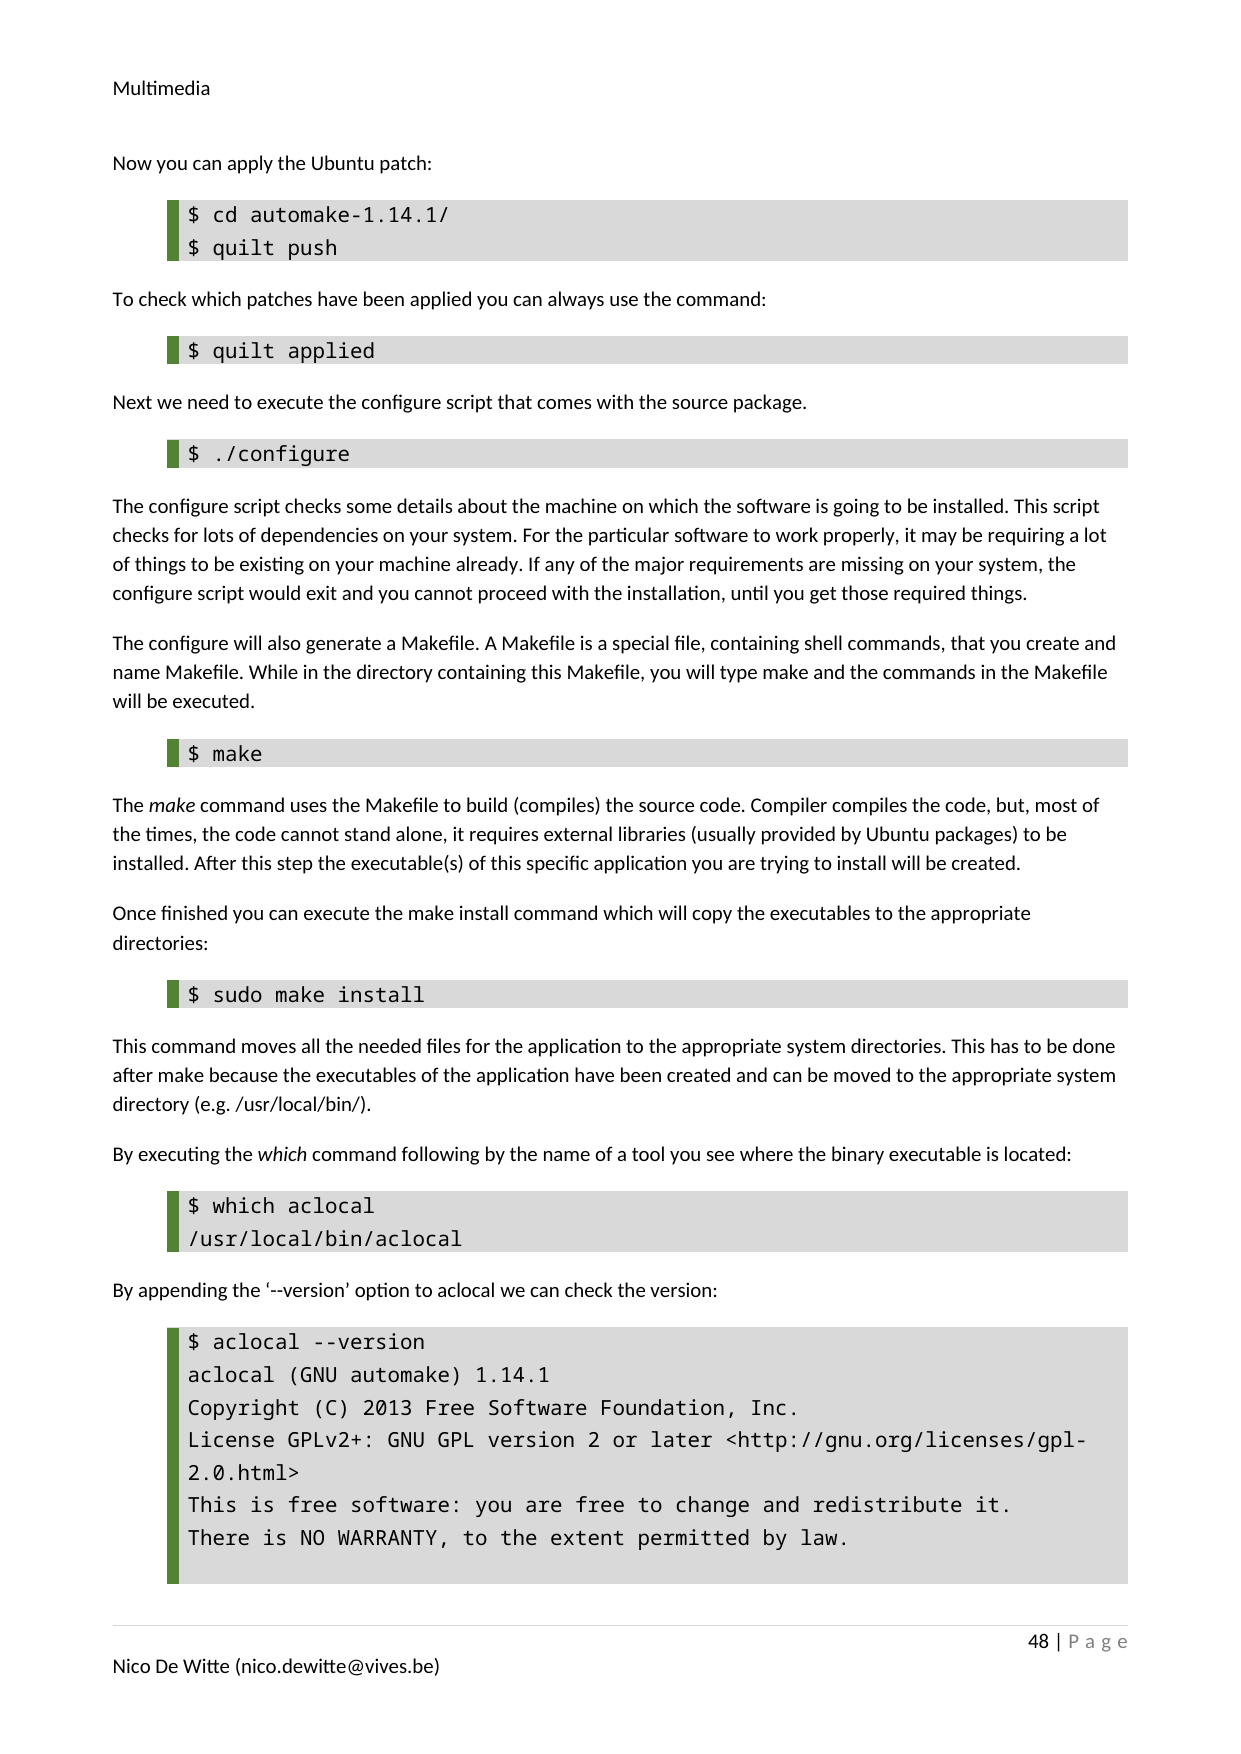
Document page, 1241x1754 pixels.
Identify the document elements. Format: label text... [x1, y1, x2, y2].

text $ quilt push [179, 233, 1128, 261]
text The make command uses the Makefile to build (compiles) the source code. Compiler compiles the code, but, most of the times, the code cannot stand alone, it requires external libraries (usually provided by Ubuntu packages) to be installed. After this step the executable(s) of this specific application you are trying to install will be created. [112, 792, 1128, 876]
text The configure will also generate a Makefile. A Makefile is a special file, containing shell commands, that you create and name Makefile. While in the directory containing this Makefile, you will type make and the commands in the Makefile will be executed. [112, 630, 1128, 714]
text $ quilt applied [179, 336, 1128, 364]
text /usr/local/bin/aclocal [179, 1224, 1128, 1252]
text There is NO WARRANTY, to the extent permitted by law. [179, 1523, 1128, 1552]
text By executing the which command following by the name of a tool you see where the binary executable is located: [112, 1141, 1128, 1167]
text $ ./configure [167, 439, 1128, 468]
text Once finished you can execute the make install command which will copy the executables to the appropriate directories: [112, 901, 1128, 955]
text By appending the ‘--version’ option to aclocal we can check the version: [112, 1277, 1128, 1303]
text $ aclocal --version [167, 1327, 1128, 1356]
text $ which aclocal [179, 1191, 1128, 1220]
text $ make [179, 739, 1128, 767]
text Next we need to execute the configure script that comes with the source package. [112, 389, 1128, 415]
text Now you can apply the Ubuntu patch: [112, 150, 1128, 175]
text License GPLv2+: GNU GPL version 2 or later <http://gnu.org/licenses/gpl-2.0.html> [179, 1425, 1128, 1486]
text Copyright (C) 2013 Free Software Foundation, Inc. [179, 1393, 1128, 1421]
text This command moves all the needed files for the application to the appropriate system directories. This has to be done after make because the executables of the application have been created and can be moved to the appropriate system directory (e.g. /usr/local/bin/). [112, 1033, 1128, 1117]
text $ cd automake-1.14.1/ [179, 200, 1128, 228]
text The configure script checks some details about the machine on which the software is going to be installed. This script checks for lots of dependencies on your system. For the particular software to work properly, it may be requiring a lot of things to be existing on your machine already. If any of the major requirements are missing on your system, the configure script would exit and you cannot proceed with the installation, until you get those required things. [112, 493, 1128, 606]
text To check which patches have been applied you can always use the command: [112, 286, 1128, 311]
text This is free software: you are free to change and redistribute it. [179, 1491, 1128, 1519]
text aclocal (GNU automake) 1.14.1 [179, 1360, 1128, 1388]
text $ sudo make install [179, 980, 1128, 1008]
